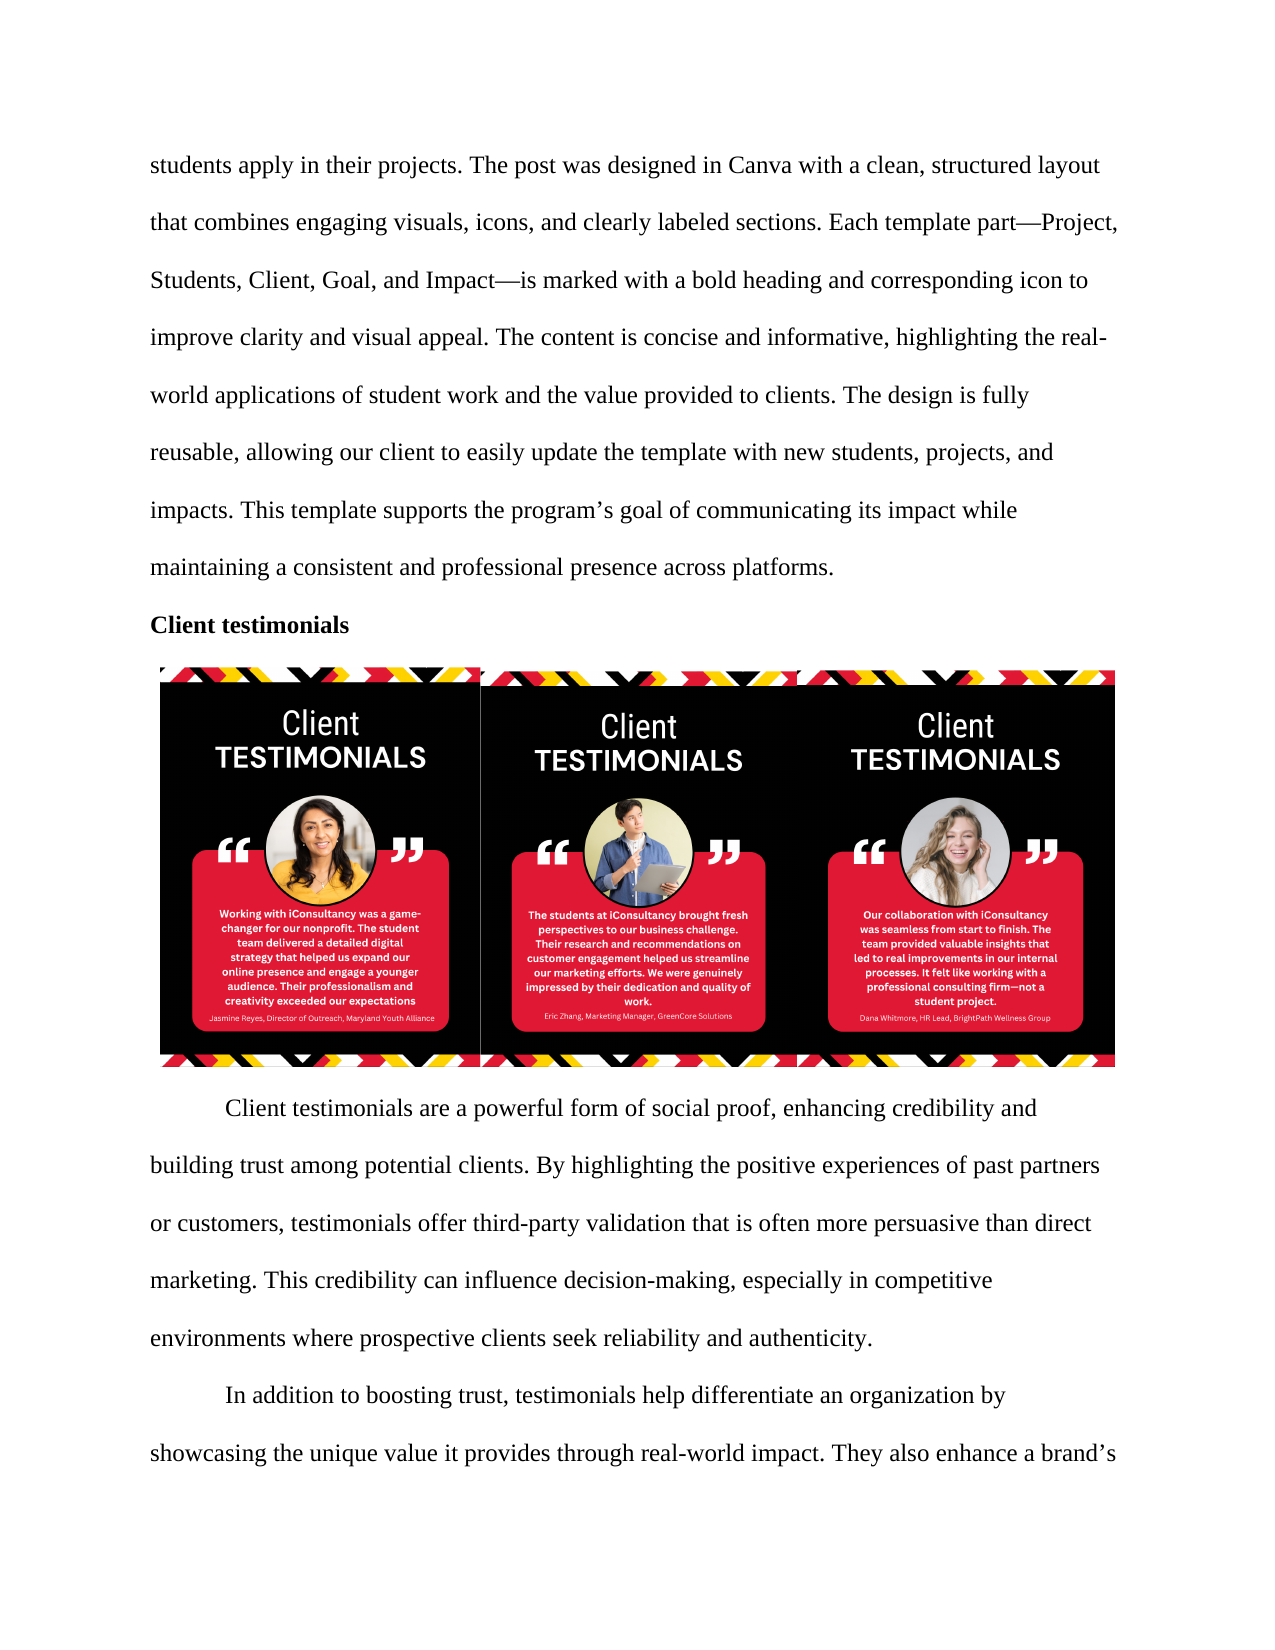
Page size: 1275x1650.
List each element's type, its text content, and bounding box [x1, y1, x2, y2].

text Client testimonials [150, 610, 1125, 639]
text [150, 150, 1125, 581]
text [150, 1381, 1125, 1467]
text Client testimonials are a powerful form of social proof, enhancing credibility and building trust among potential clients. By highlighting the positive experiences of past partners or customers, testimonials offer third-party validation that is often more persuasive than direct marketing. This credibility can influence decision-making, especially in competitive environments where prospective clients seek reliability and authenticity. [150, 1093, 1125, 1352]
picture [160, 667, 1115, 1067]
